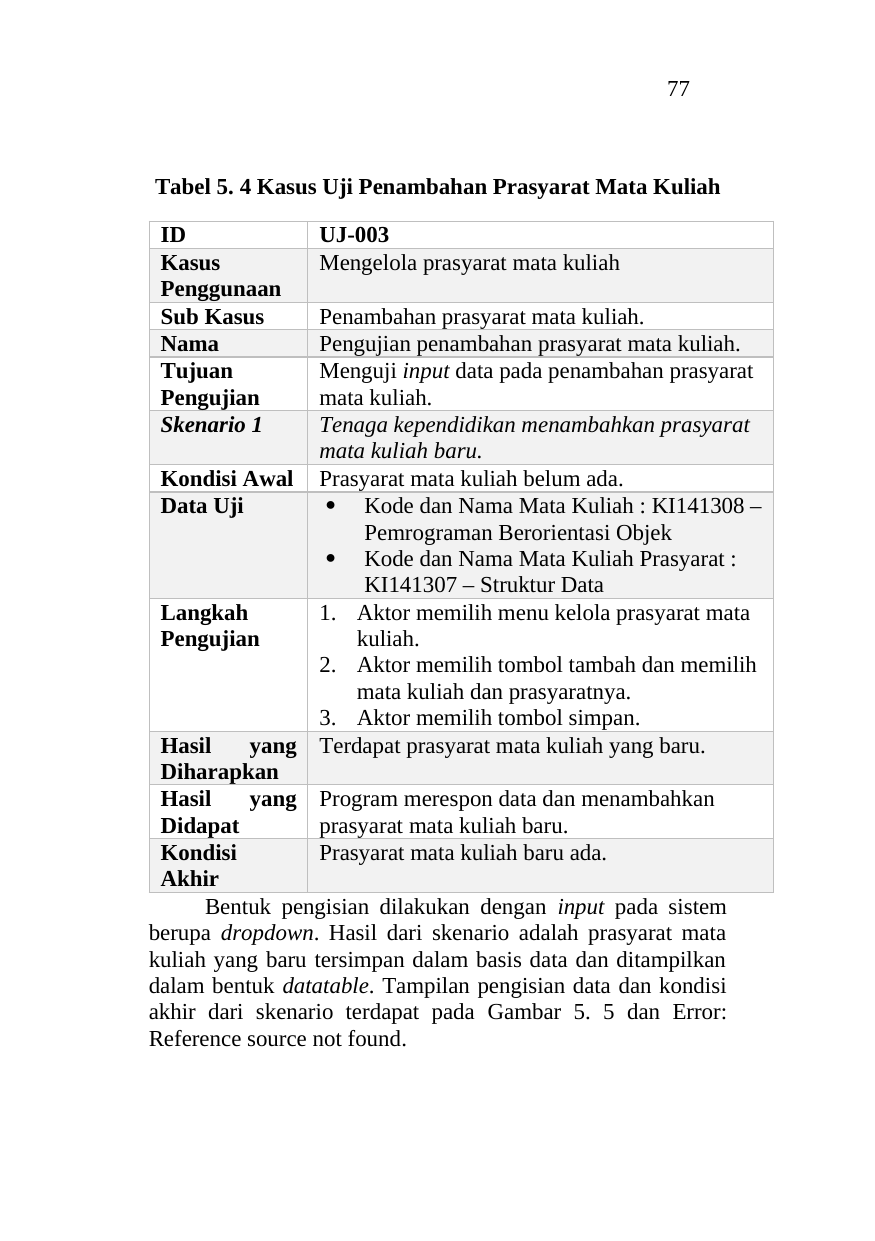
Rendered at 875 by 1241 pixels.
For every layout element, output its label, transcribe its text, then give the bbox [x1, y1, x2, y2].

table_cell Hasil yang Didapat [150, 785, 307, 838]
table_cell Kasus Penggunaan [150, 249, 307, 302]
table_cell Pengujian penambahan prasyarat mata kuliah. [308, 330, 773, 356]
table_cell Data Uji [150, 493, 307, 598]
table_cell Sub Kasus [150, 303, 307, 329]
table_cell Prasyarat mata kuliah baru ada. [308, 839, 773, 892]
table_cell Kode dan Nama Mata Kuliah : KI141308 – Pemrograman Berorientasi Objek Kode dan Nama Mata Kuliah Prasyarat : KI141307 – Struktur Data [308, 493, 773, 598]
table_cell Mengelola prasyarat mata kuliah [308, 249, 773, 302]
table_cell Tenaga kependidikan menambahkan prasyarat mata kuliah baru. [308, 411, 773, 464]
table_cell Terdapat prasyarat mata kuliah yang baru. [308, 732, 773, 784]
table_cell Penambahan prasyarat mata kuliah. [308, 303, 773, 329]
table_cell Skenario 1 [150, 411, 307, 464]
table_cell Program merespon data dan menambahkan prasyarat mata kuliah baru. [308, 785, 773, 838]
table_cell Prasyarat mata kuliah belum ada. [308, 465, 773, 491]
table_header UJ-003 [308, 222, 773, 248]
table_header ID [150, 222, 307, 248]
table_cell Hasil yang Diharapkan [150, 732, 307, 784]
table_cell Kondisi Akhir [150, 839, 307, 892]
table_cell Menguji input data pada penambahan prasyarat mata kuliah. [308, 358, 773, 410]
table_cell Kondisi Awal [150, 465, 307, 491]
table_cell Nama [150, 330, 307, 356]
table_cell Aktor memilih menu kelola prasyarat mata kuliah. Aktor memilih tombol tambah dan memilih mata kuliah dan prasyaratnya. Aktor memilih tombol simpan. [308, 599, 773, 731]
table_cell Langkah Pengujian [150, 599, 307, 731]
table_cell Tujuan Pengujian [150, 358, 307, 410]
